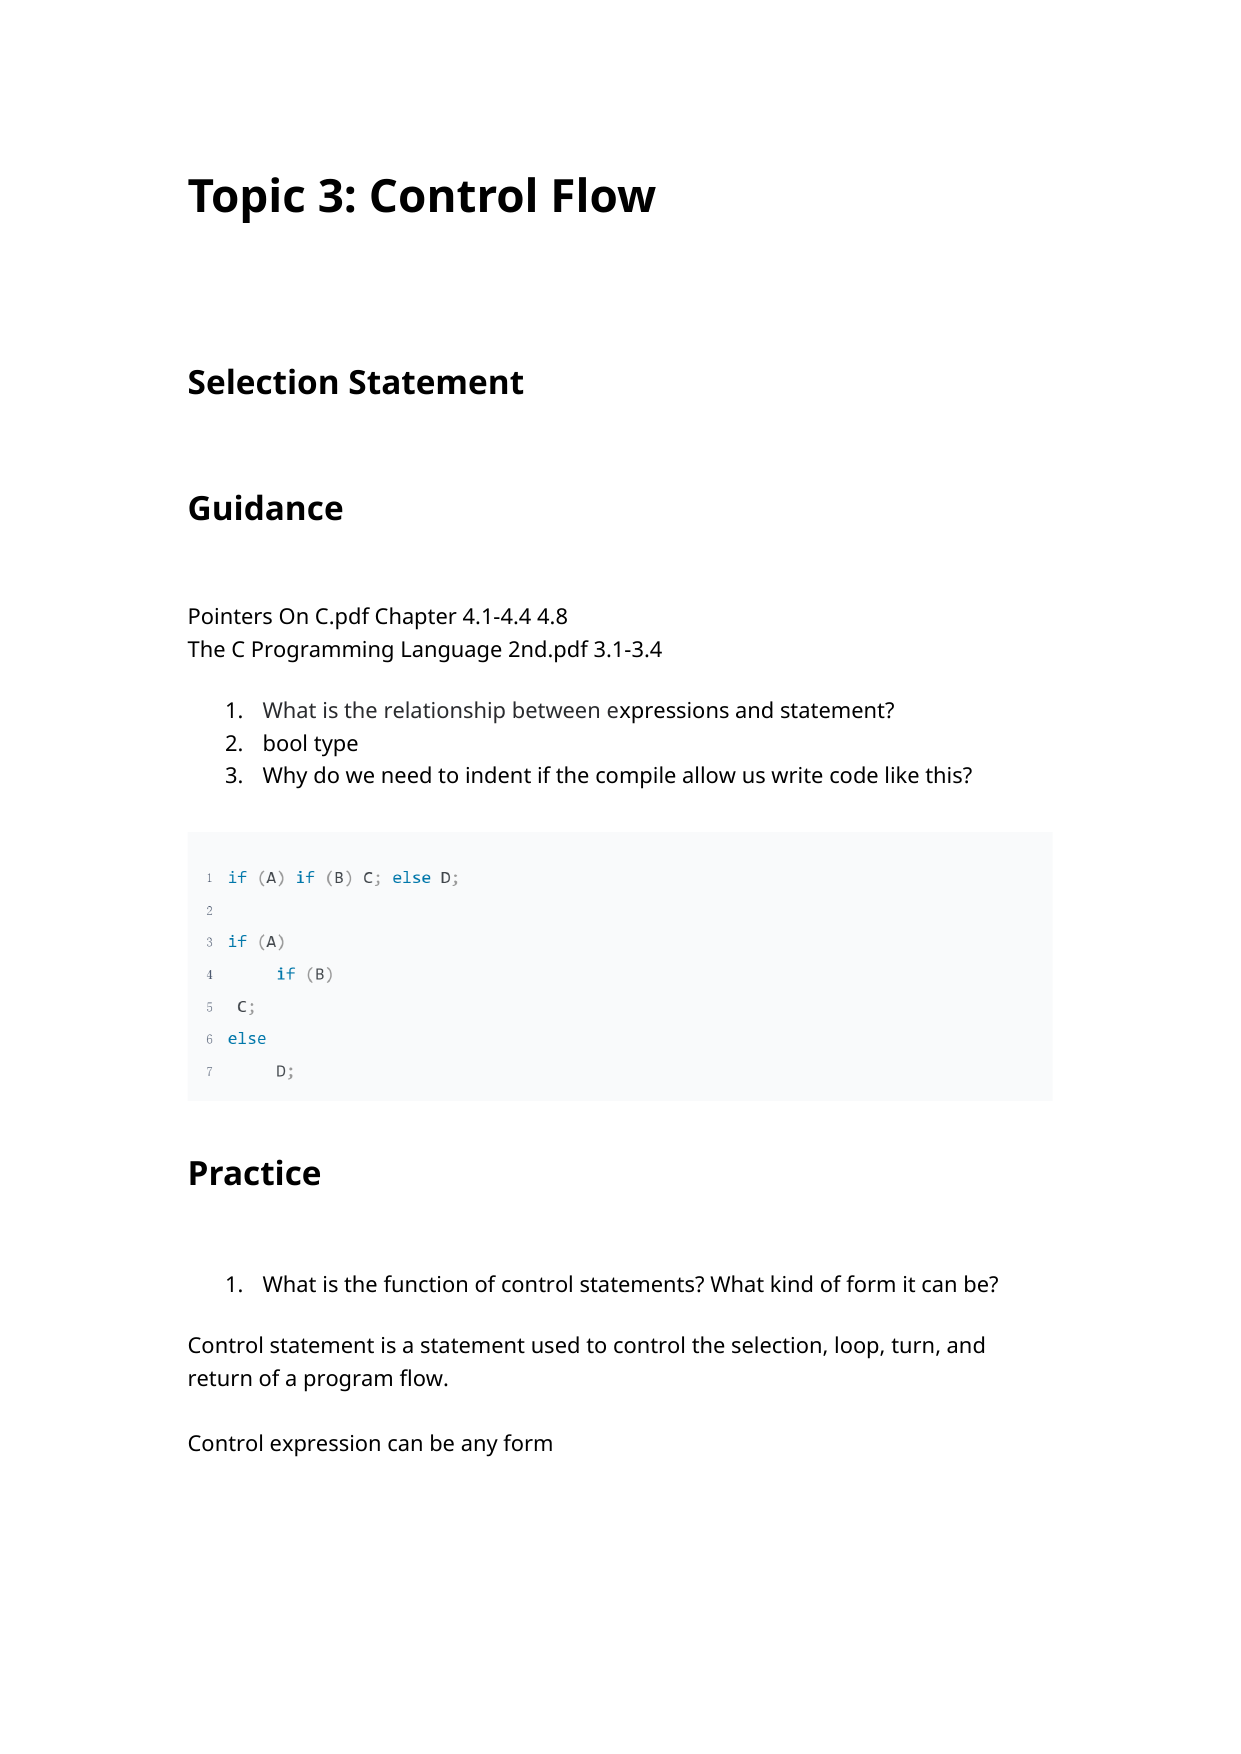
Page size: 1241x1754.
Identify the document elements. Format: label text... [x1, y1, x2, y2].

subtitle Selection Statement [187, 349, 1053, 414]
list bool type [225, 726, 1053, 759]
text Control statement is a statement used to control the selection, loop, turn, and return of a program flow. [187, 1329, 1053, 1394]
text The C Programming Language 2nd.pdf 3.1-3.4 [187, 632, 1053, 665]
list Why do we need to indent if the compile allow us write code like this? [225, 759, 1053, 791]
subtitle Guidance [187, 474, 1053, 539]
list What is the function of control statements? What kind of form it can be? [225, 1267, 1053, 1300]
text Control expression can be any form [187, 1427, 1053, 1459]
text Pointers On C.pdf Chapter 4.1-4.4 4.8 [187, 600, 1053, 632]
subtitle Topic 3: Control Flow [187, 162, 1053, 227]
picture [187, 832, 1053, 1101]
subtitle Practice [187, 1140, 1053, 1205]
list What is the relationship between expressions and statement? [225, 694, 1053, 726]
